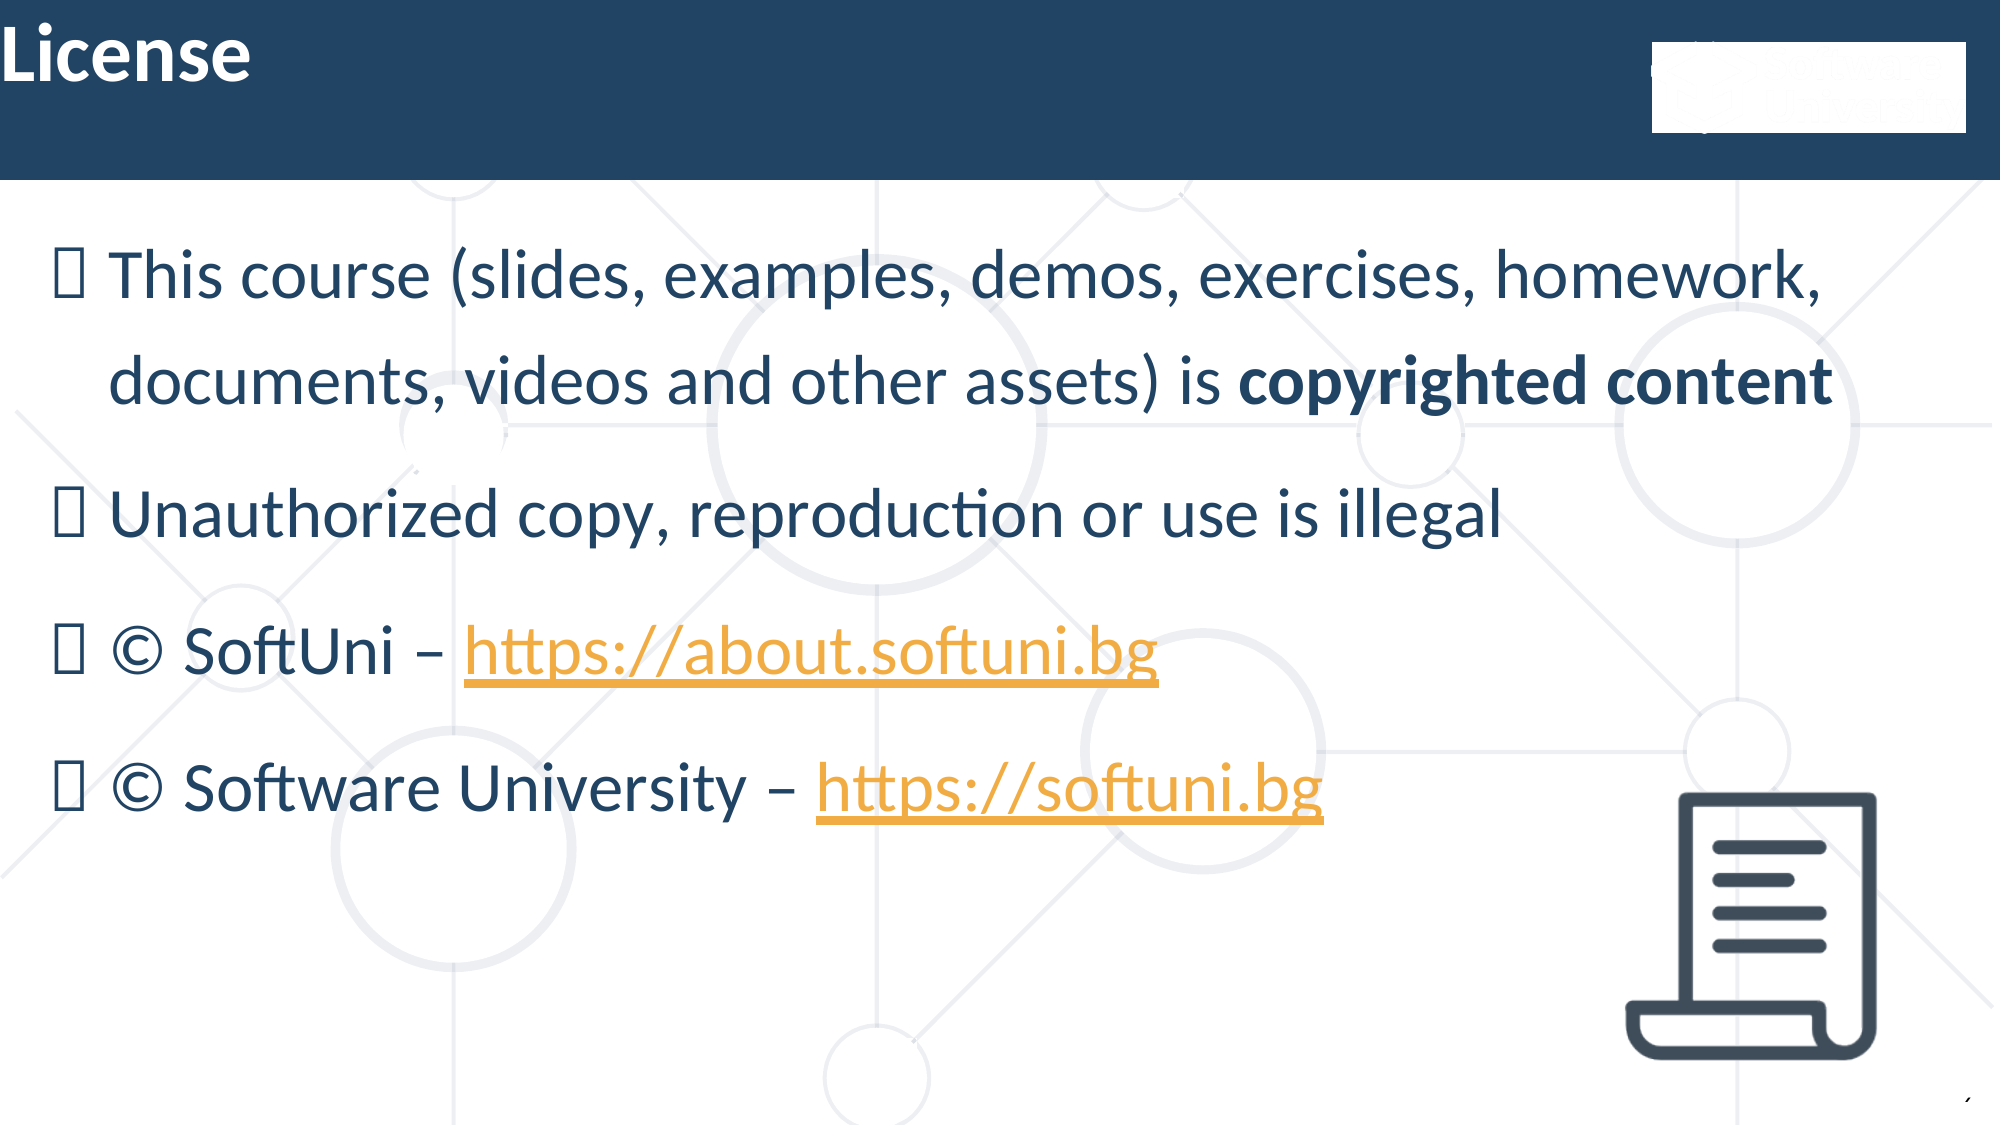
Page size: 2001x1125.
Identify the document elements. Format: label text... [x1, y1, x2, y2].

list Unauthorized copy, reproduction or use is illegal [49, 462, 2000, 558]
picture [1175, 189, 1184, 198]
text documents, videos and other assets) is copyrighted content [108, 339, 2000, 422]
list © Software University – https://softuni.bg [49, 736, 2000, 832]
picture [907, 1037, 917, 1046]
picture [1651, 41, 1966, 134]
list © SoftUni – https://about.softuni.bg [49, 599, 2000, 695]
picture [1598, 759, 1916, 1095]
list This course (slides, examples, demos, exercises, homework, [49, 223, 2000, 319]
